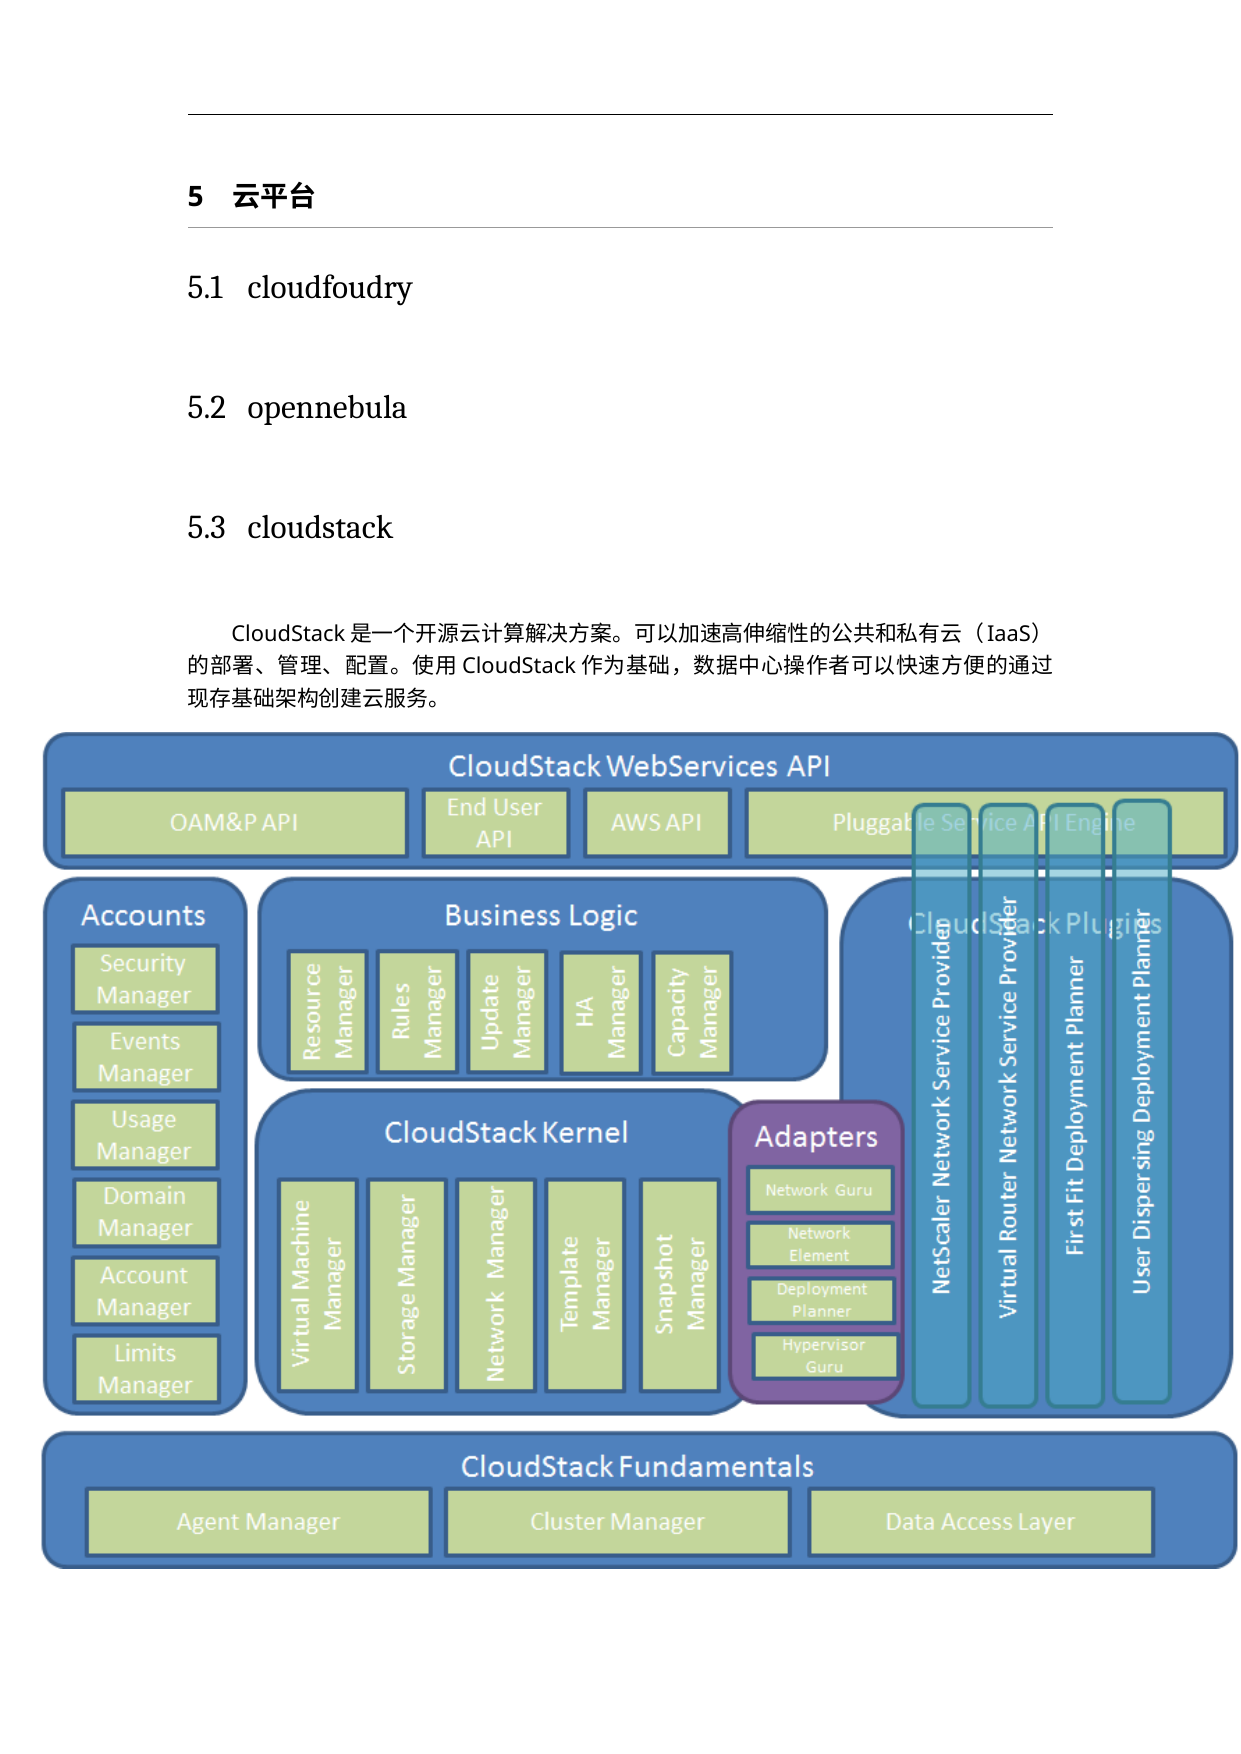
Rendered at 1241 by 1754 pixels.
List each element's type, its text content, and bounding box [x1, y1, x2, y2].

subtitle 云平台 [187, 162, 1053, 228]
subtitle cloudstack [187, 496, 1053, 561]
subtitle opennebula [187, 376, 1053, 441]
text CloudStack是一个开源云计算解决方案。可以加速高伸缩性的公共和私有云（IaaS）的部署、管理、配置。使用CloudStack作为基础，数据中心操作者可以快速方便的通过现存基础架构创建云服务。 [187, 616, 1053, 713]
picture [0, 732, 1239, 1569]
subtitle cloudfoudry [187, 256, 1053, 321]
